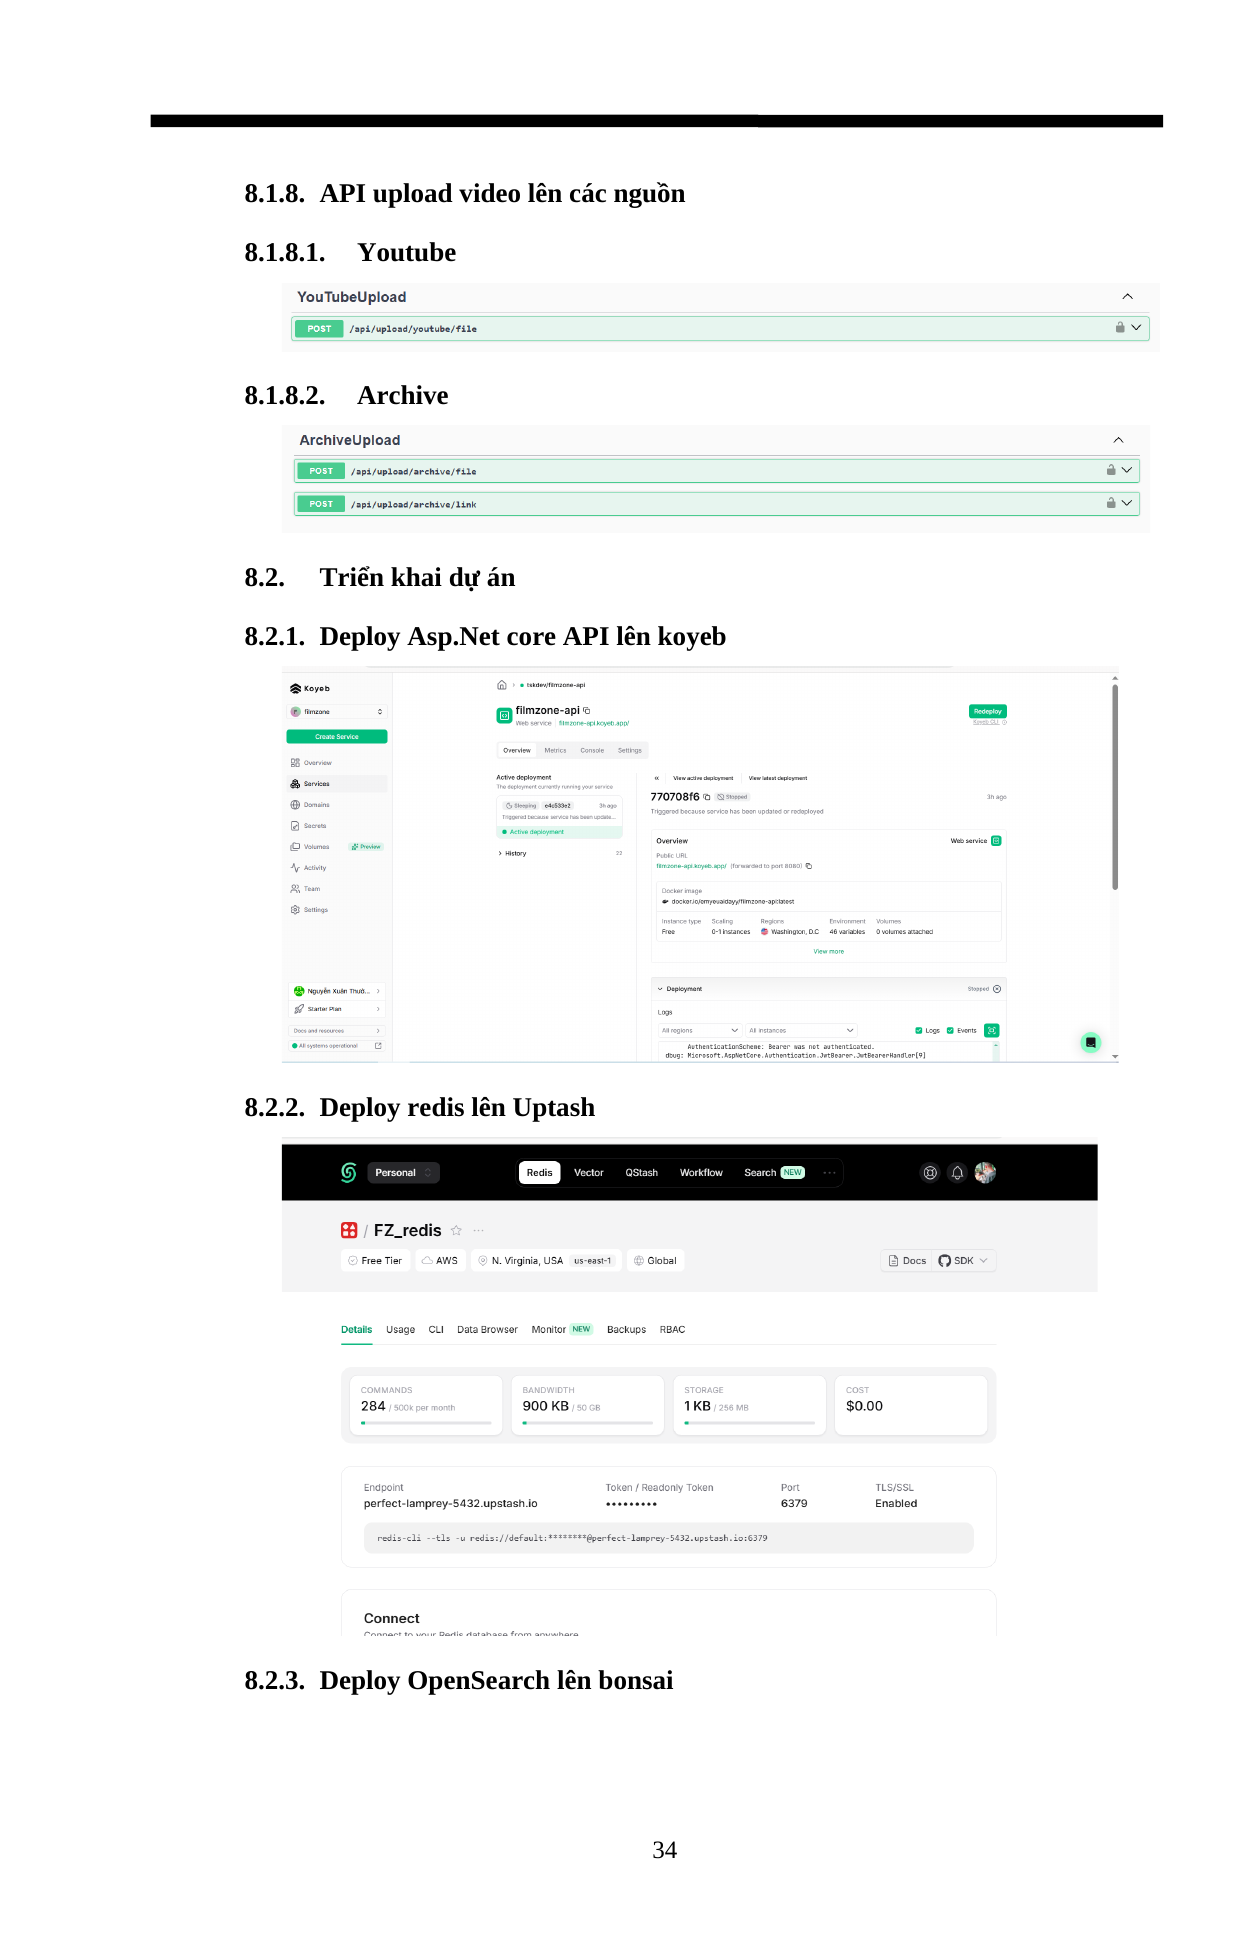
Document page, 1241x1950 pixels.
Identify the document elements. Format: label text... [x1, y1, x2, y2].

picture [281, 666, 1119, 1063]
list Youtube [244, 236, 1122, 267]
list API upload video lên các nguồn [244, 177, 1122, 208]
list Triển khai dự án [244, 561, 1122, 592]
list Deploy redis lên Uptash [244, 1091, 1122, 1122]
list Deploy Asp.Net core API lên koyeb [244, 620, 1122, 651]
list Deploy OpenSearch lên bonsai [244, 1664, 1122, 1695]
picture [281, 283, 1160, 352]
list Archive [244, 379, 1122, 410]
picture [281, 1137, 1098, 1636]
picture [281, 425, 1151, 533]
